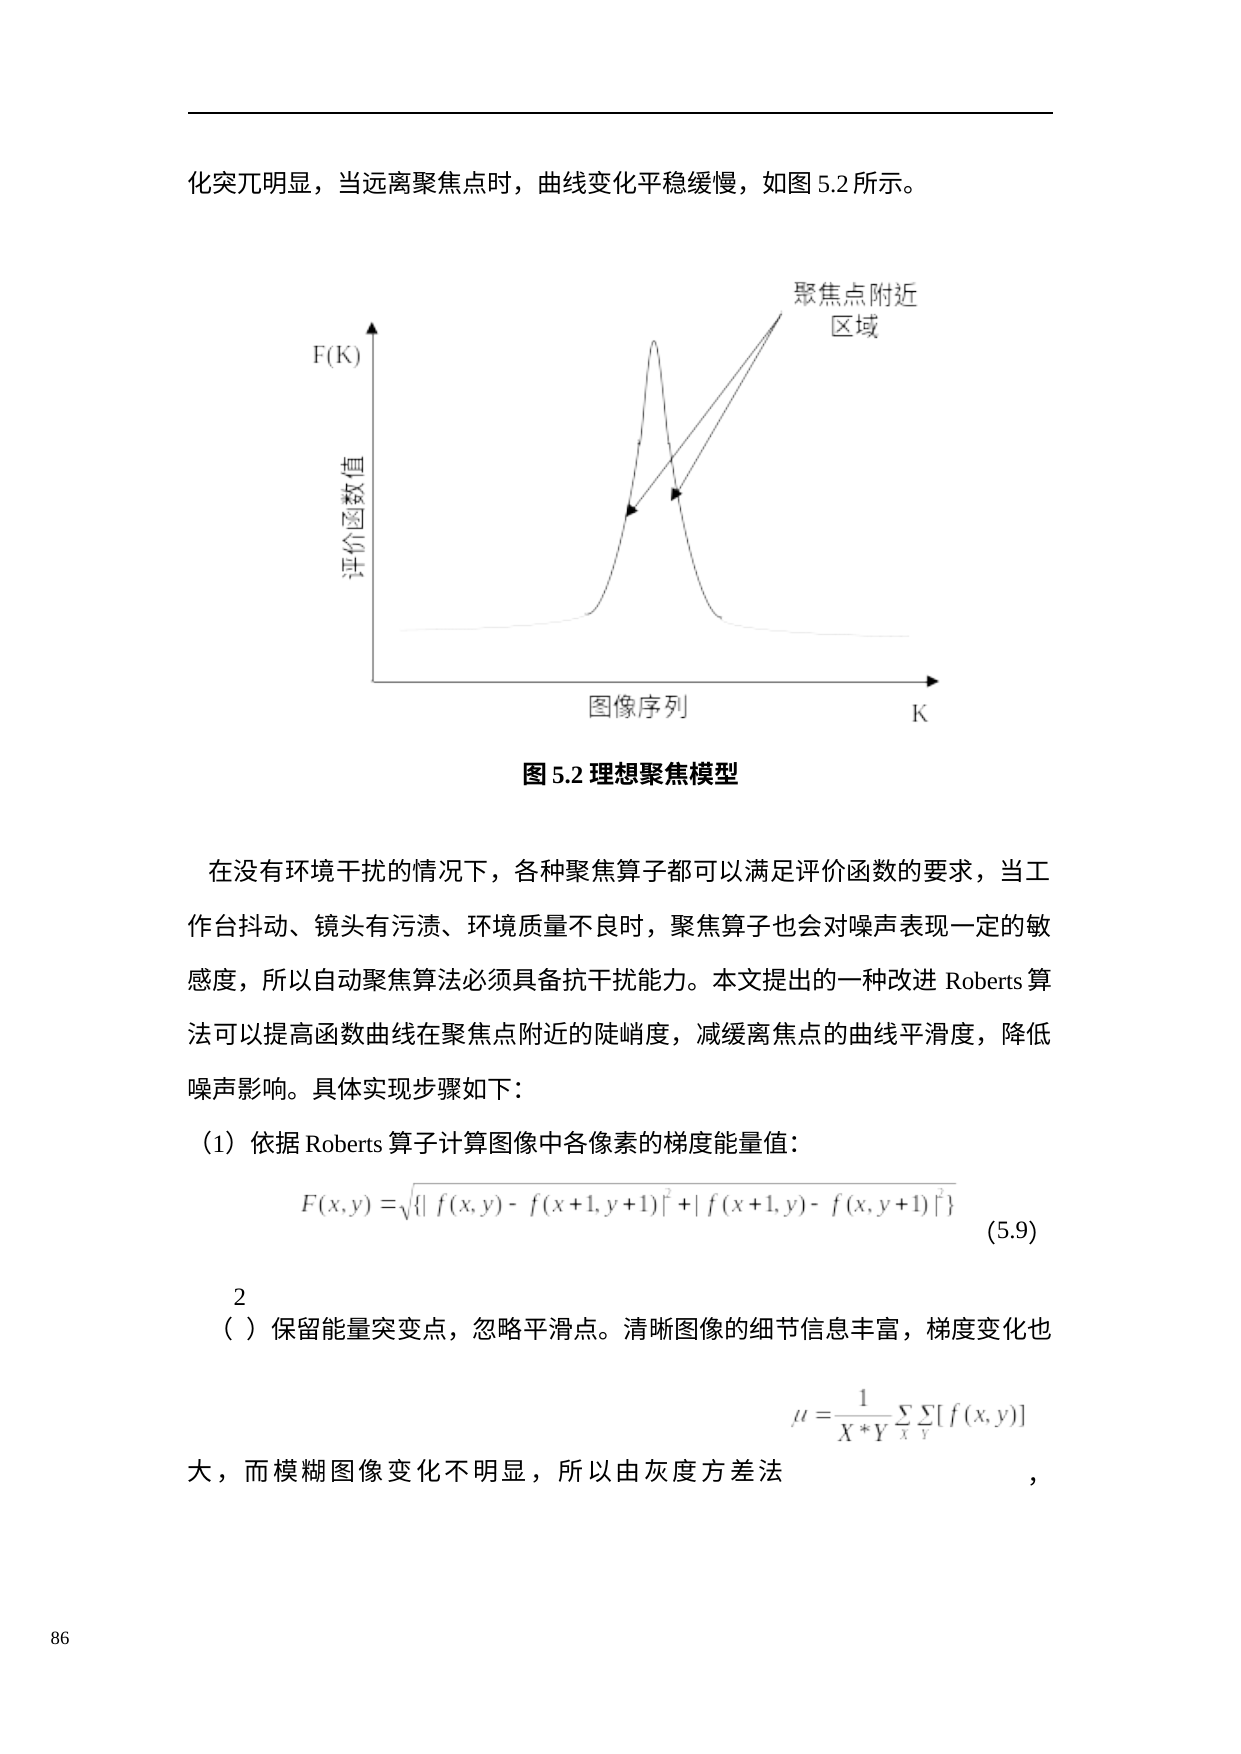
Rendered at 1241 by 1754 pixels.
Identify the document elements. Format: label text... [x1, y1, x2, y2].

list （5.9） [187, 1178, 1053, 1249]
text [187, 164, 1053, 200]
text 图5.2 理想聚焦模型 [187, 754, 1053, 791]
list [187, 1277, 1053, 1491]
list 依据Roberts算子计算图像中各像素的梯度能量值： [187, 1124, 1053, 1160]
text 在没有环境干扰的情况下，各种聚焦算子都可以满足评价函数的要求，当工作台抖动、镜头有污渍、环境质量不良时，聚焦算子也会对噪声表现一定的敏感度，所以自动聚焦算法必须具备抗干扰能力。本文提出的一种改进Roberts算法可以提高函数曲线在聚焦点附近的陡峭度，减缓离焦点的曲线平滑度，降低噪声影响。具体实现步骤如下： [187, 852, 1053, 1106]
